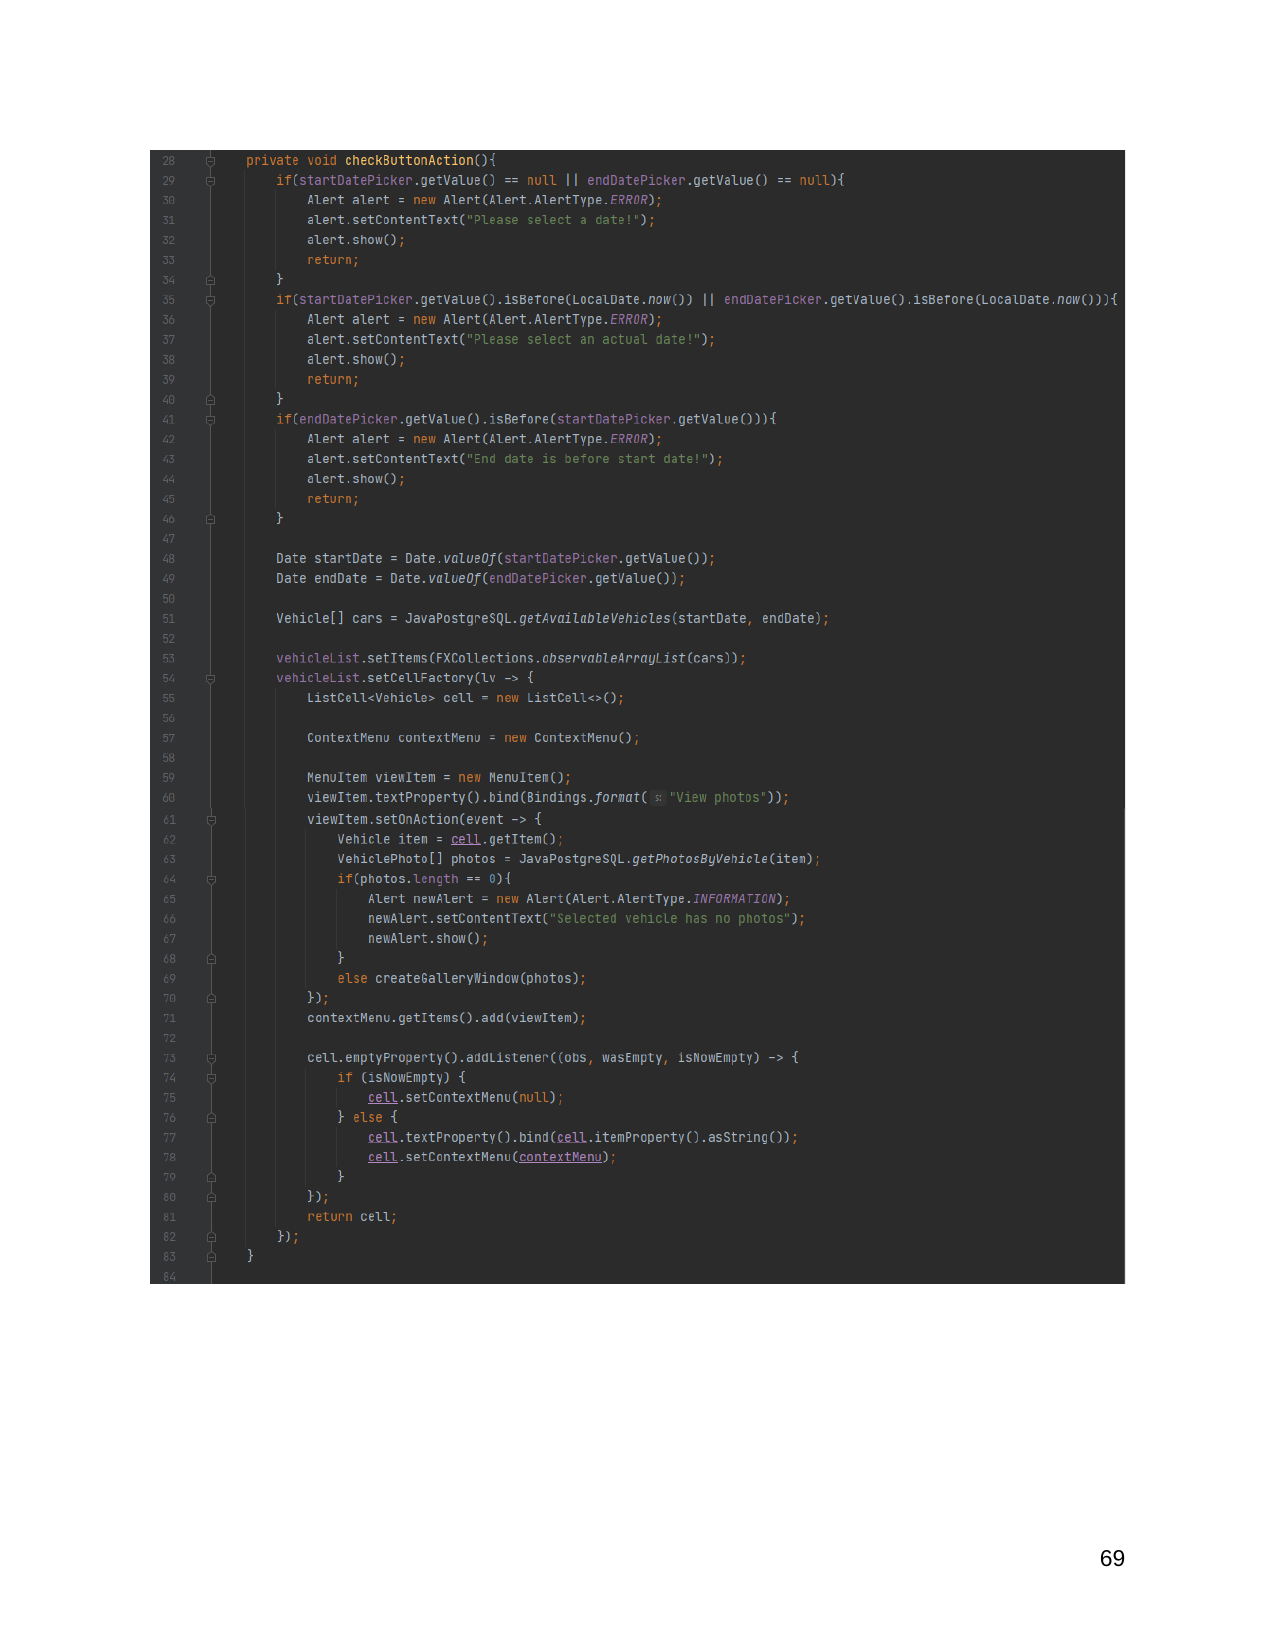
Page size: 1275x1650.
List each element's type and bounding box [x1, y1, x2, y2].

picture [150, 150, 1125, 1284]
